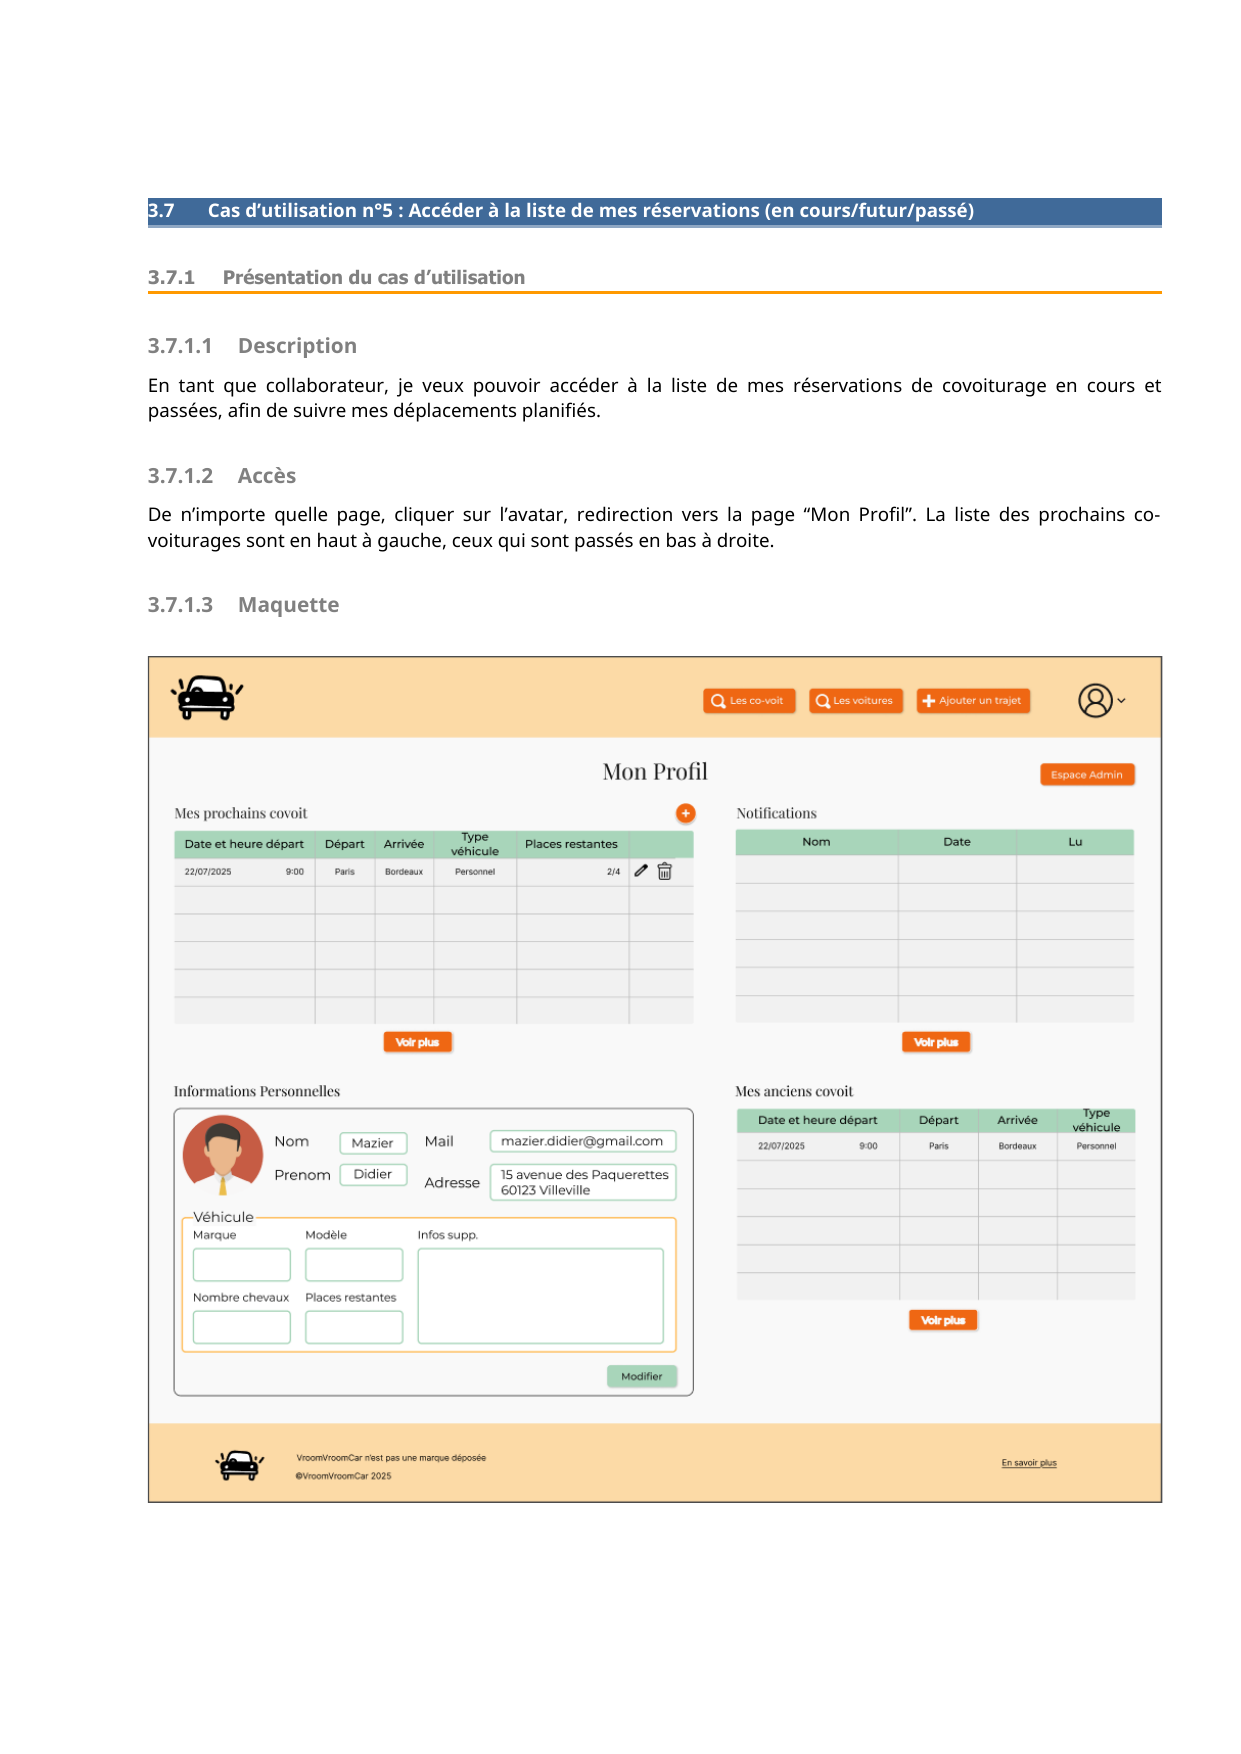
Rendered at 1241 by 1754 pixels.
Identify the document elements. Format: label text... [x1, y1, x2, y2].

subtitle Maquette [148, 590, 1162, 619]
subtitle Présentation du cas d’utilisation [148, 266, 1162, 291]
subtitle Cas d’utilisation n°5 : Accéder à la liste de mes réservations (en cours/futur/passé) [148, 198, 1162, 225]
subtitle Accès [148, 461, 1162, 489]
subtitle Description [148, 331, 1162, 360]
picture [147, 656, 1163, 1503]
text De n’importe quelle page, cliquer sur l’avatar, redirection vers la page “Mon Profil”. La liste des prochains co-voiturages sont en haut à gauche, ceux qui sont passés en bas à droite. [148, 502, 1162, 553]
text En tant que collaborateur, je veux pouvoir accéder à la liste de mes réservations de covoiturage en cours et passées, afin de suivre mes déplacements planifiés. [148, 372, 1162, 423]
